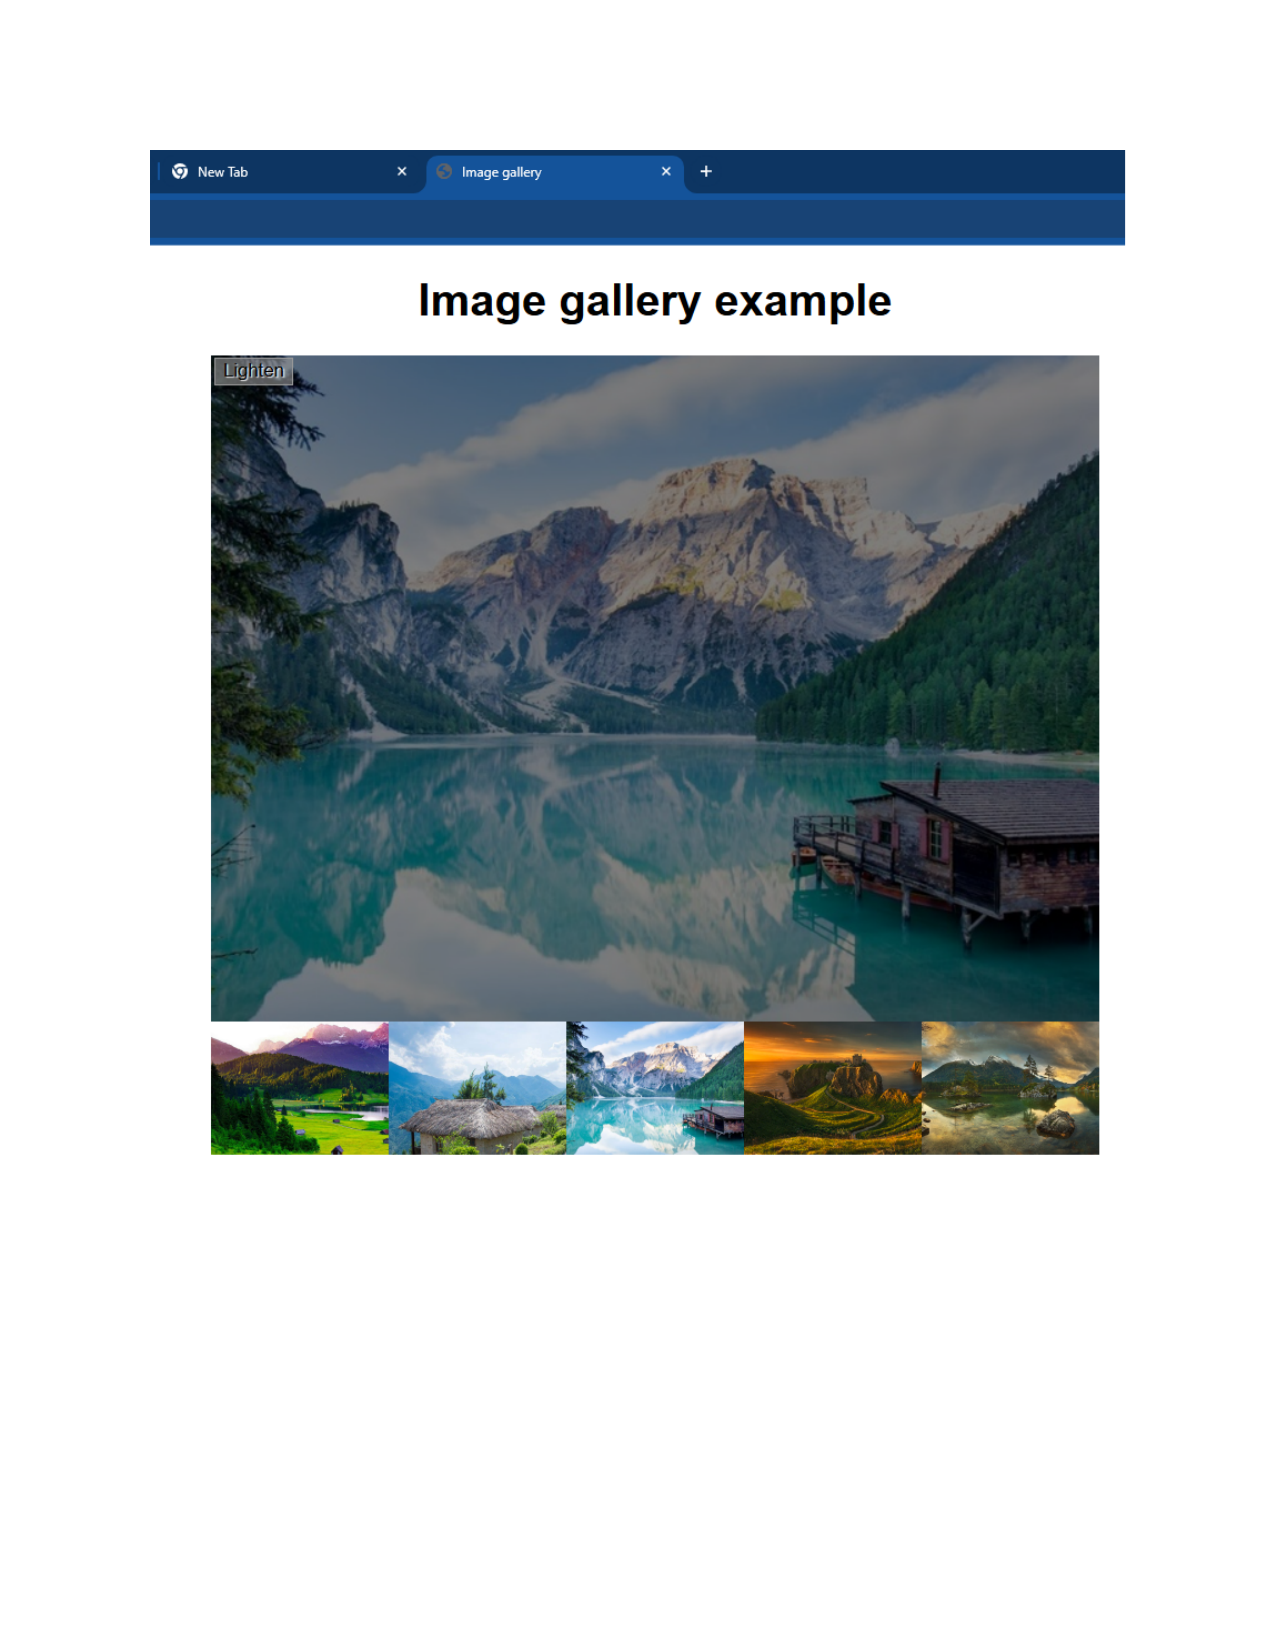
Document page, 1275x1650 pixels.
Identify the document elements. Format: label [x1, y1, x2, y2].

picture [150, 150, 1125, 1197]
